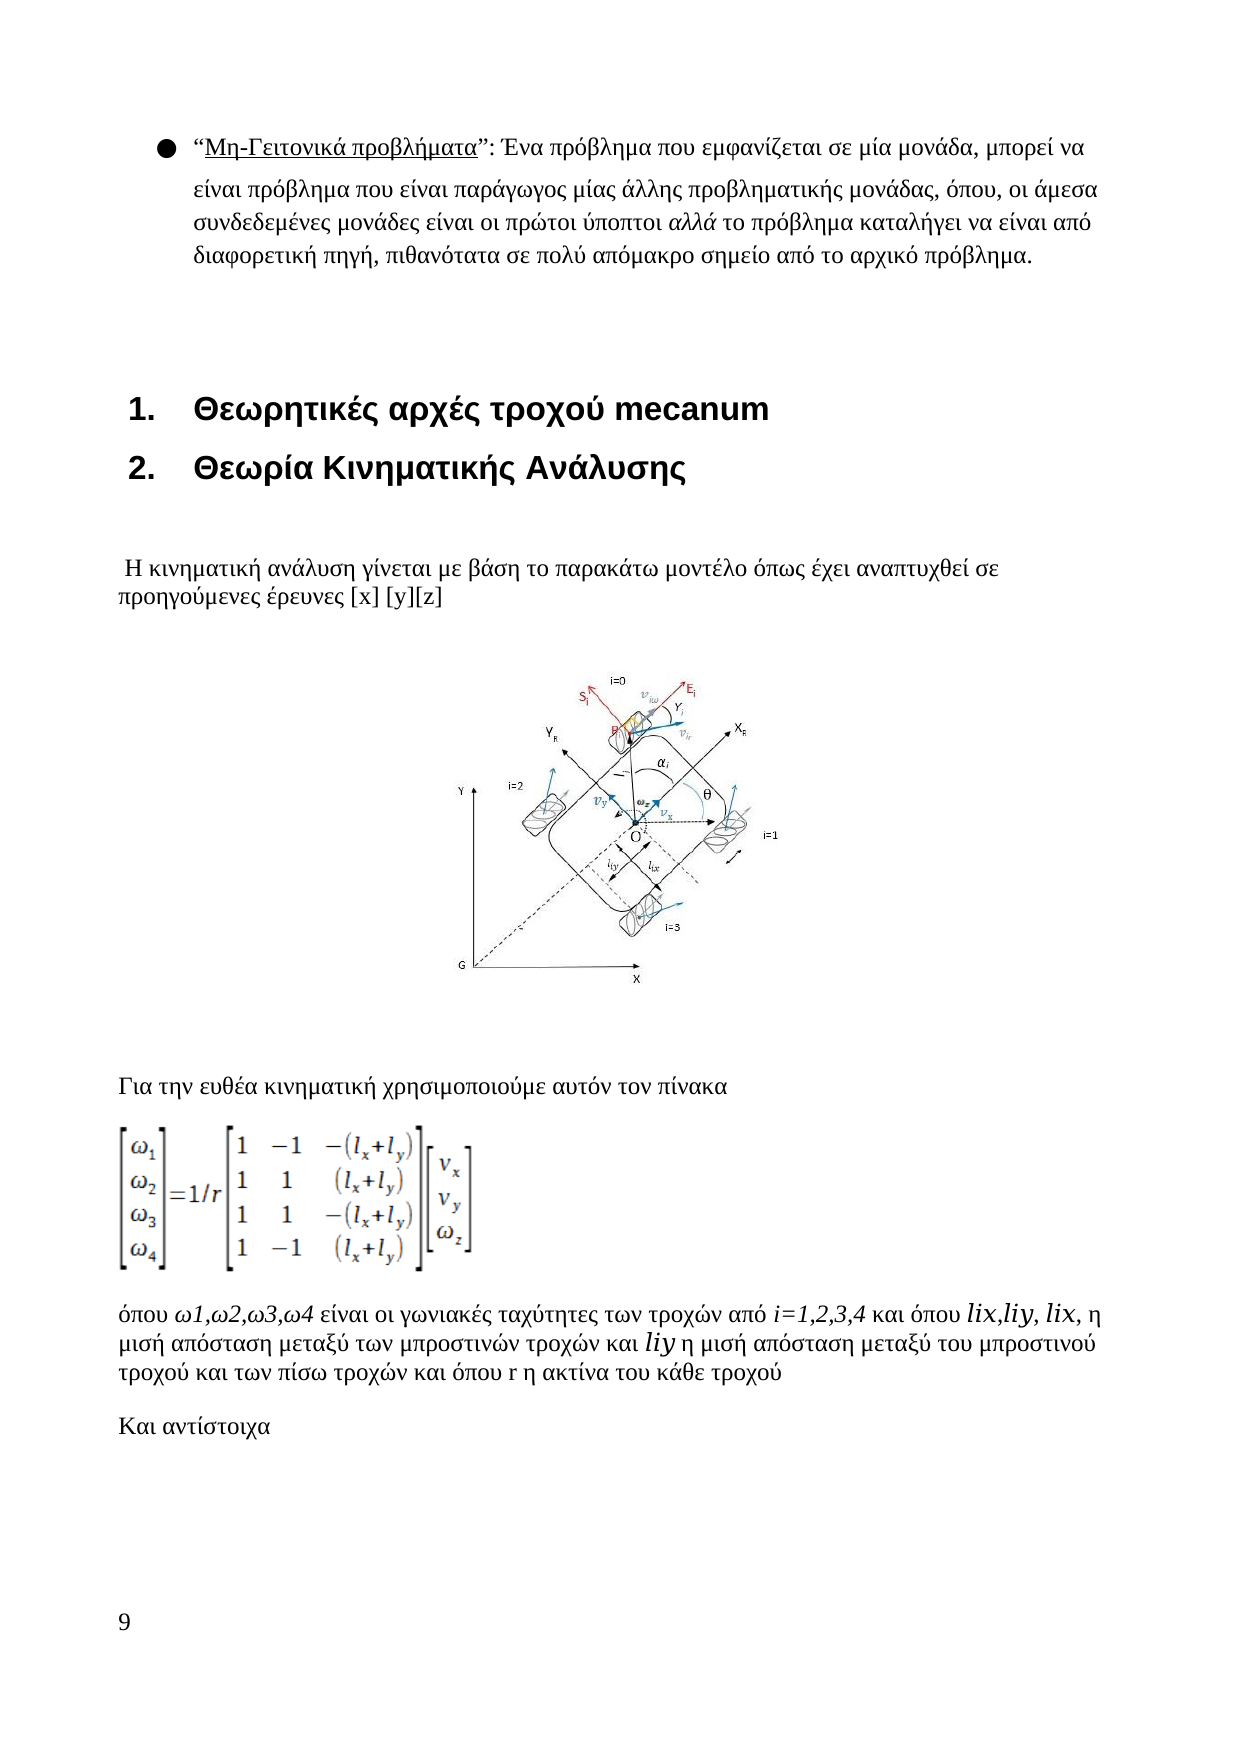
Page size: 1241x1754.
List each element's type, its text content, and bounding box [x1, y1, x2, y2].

picture [118, 1124, 475, 1275]
picture [431, 663, 809, 989]
list “Μη-Γειτονικά προβλήματα”: Ένα πρόβλημα που εμφανίζεται σε μία μονάδα, μπορεί να είναι πρόβλημα που είναι παράγωγος μίας άλλης προβληματικής μονάδας, όπου, οι άμεσα συνδεδεμένες μονάδες είναι οι πρώτοι ύποπτοι αλλά το πρόβλημα καταλήγει να είναι από διαφορετική πηγή, πιθανότατα σε πολύ απόμακρο σημείο από το αρχικό πρόβλημα. [156, 118, 1122, 268]
text Η κινηματική ανάλυση γίνεται με βάση το παρακάτω μοντέλο όπως έχει αναπτυχθεί σε προηγούμενες έρευνες [x] [y][z] [118, 553, 1122, 610]
text Και αντίστοιχα [118, 1411, 1122, 1439]
text Για την ευθέα κινηματική χρησιμοποιούμε αυτόν τον πίνακα [118, 1071, 1122, 1099]
subtitle Θεωρητικές αρχές τροχού mecanum [156, 389, 1122, 427]
text όπου ω1,ω2,ω3,ω4 είναι οι γωνιακές ταχύτητες των τροχών από i=1,2,3,4 και όπου 𝑙𝑖𝑥,𝑙𝑖𝑦, 𝑙𝑖𝑥, η μισή απόσταση μεταξύ των μπροστινών τροχών και 𝑙𝑖𝑦 η μισή απόσταση μεταξύ του μπροστινού τροχού και των πίσω τροχών και όπου r η ακτίνα του κάθε τροχού [118, 1299, 1122, 1386]
subtitle Θεωρία Κινηματικής Ανάλυσης [156, 448, 1122, 486]
